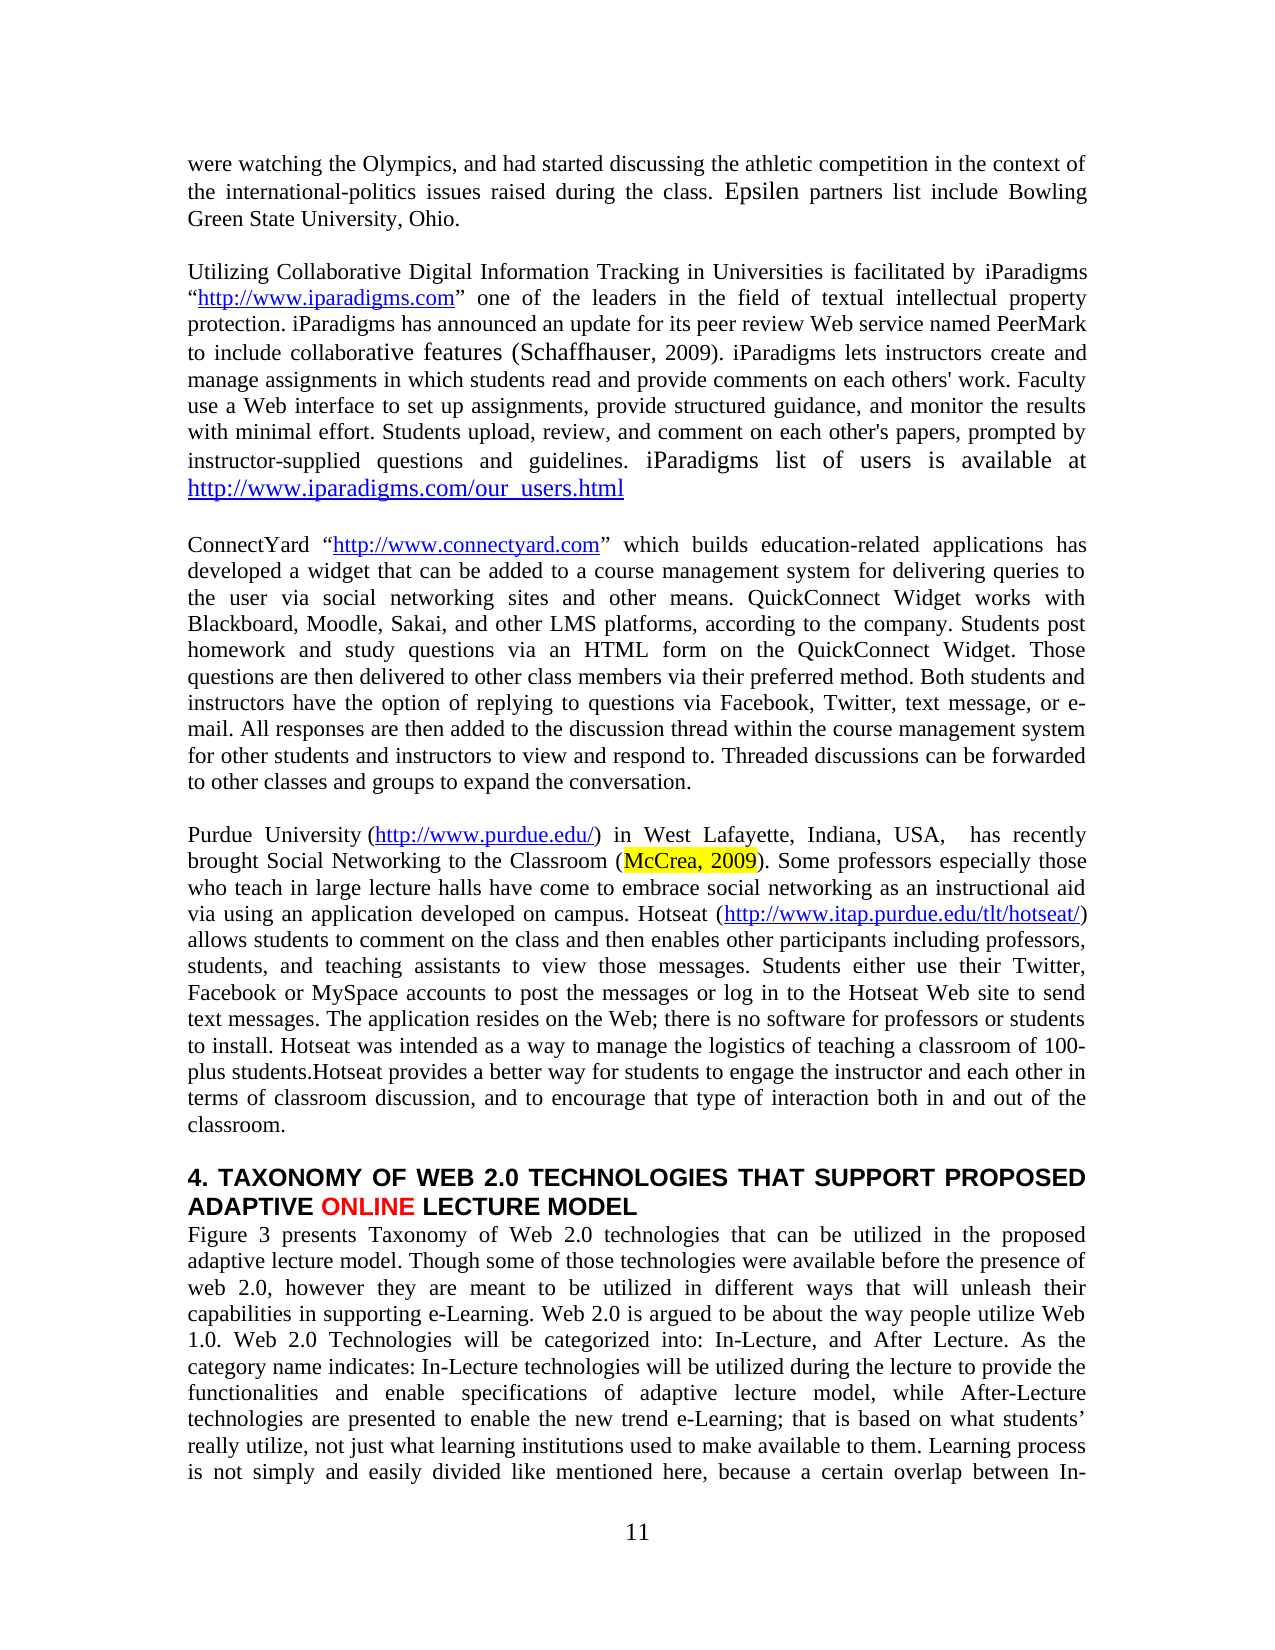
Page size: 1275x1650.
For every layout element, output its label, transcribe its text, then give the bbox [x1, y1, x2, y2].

text Purdue University (http://www.purdue.edu/) in West Lafayette, Indiana, USA, has recently brought Social Networking to the Classroom (McCrea, 2009). Some professors especially those who teach in large lecture halls have come to embrace social networking as an instructional aid via using an application developed on campus. Hotseat (http://www.itap.purdue.edu/tlt/hotseat/) allows students to comment on the class and then enables other participants including professors, students, and teaching assistants to view those messages. Students either use their Twitter, Facebook or MySpace accounts to post the messages or log in to the Hotseat Web site to send text messages. The application resides on the Web; there is no software for professors or students to install. Hotseat was intended as a way to manage the logistics of teaching a classroom of 100-plus students.Hotseat provides a better way for students to engage the instructor and each other in terms of classroom discussion, and to encourage that type of interaction both in and out of the classroom. [187, 821, 1087, 1137]
text 4. TAXONOMY OF WEB 2.0 TECHNOLOGIES THAT SUPPORT PROPOSED ADAPTIVE ONLINE LECTURE MODEL [187, 1163, 1087, 1221]
text Utilizing Collaborative Digital Information Tracking in Universities is facilitated by iParadigms “http://www.iparadigms.com” one of the leaders in the field of textual intellectual property protection. iParadigms has announced an update for its peer review Web service named PeerMark to include collaborative features (Schaffhauser, 2009). iParadigms lets instructors create and manage assignments in which students read and provide comments on each others' work. Faculty use a Web interface to set up assignments, provide structured guidance, and monitor the results with minimal effort. Students upload, review, and comment on each other's papers, prompted by instructor-supplied questions and guidelines. iParadigms list of users is available at http://www.iparadigms.com/our_users.html [187, 258, 1087, 502]
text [187, 1221, 1087, 1484]
text ConnectYard “http://www.connectyard.com” which builds education-related applications has developed a widget that can be added to a course management system for delivering queries to the user via social networking sites and other means. QuickConnect Widget works with Blackboard, Moodle, Sakai, and other LMS platforms, according to the company. Students post homework and study questions via an HTML form on the QuickConnect Widget. Those questions are then delivered to other class members via their preferred method. Both students and instructors have the option of replying to questions via Facebook, Twitter, text message, or e-mail. All responses are then added to the discussion thread within the course management system for other students and instructors to view and respond to. Threaded discussions can be forwarded to other classes and groups to expand the conversation. [187, 531, 1087, 794]
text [187, 150, 1087, 231]
